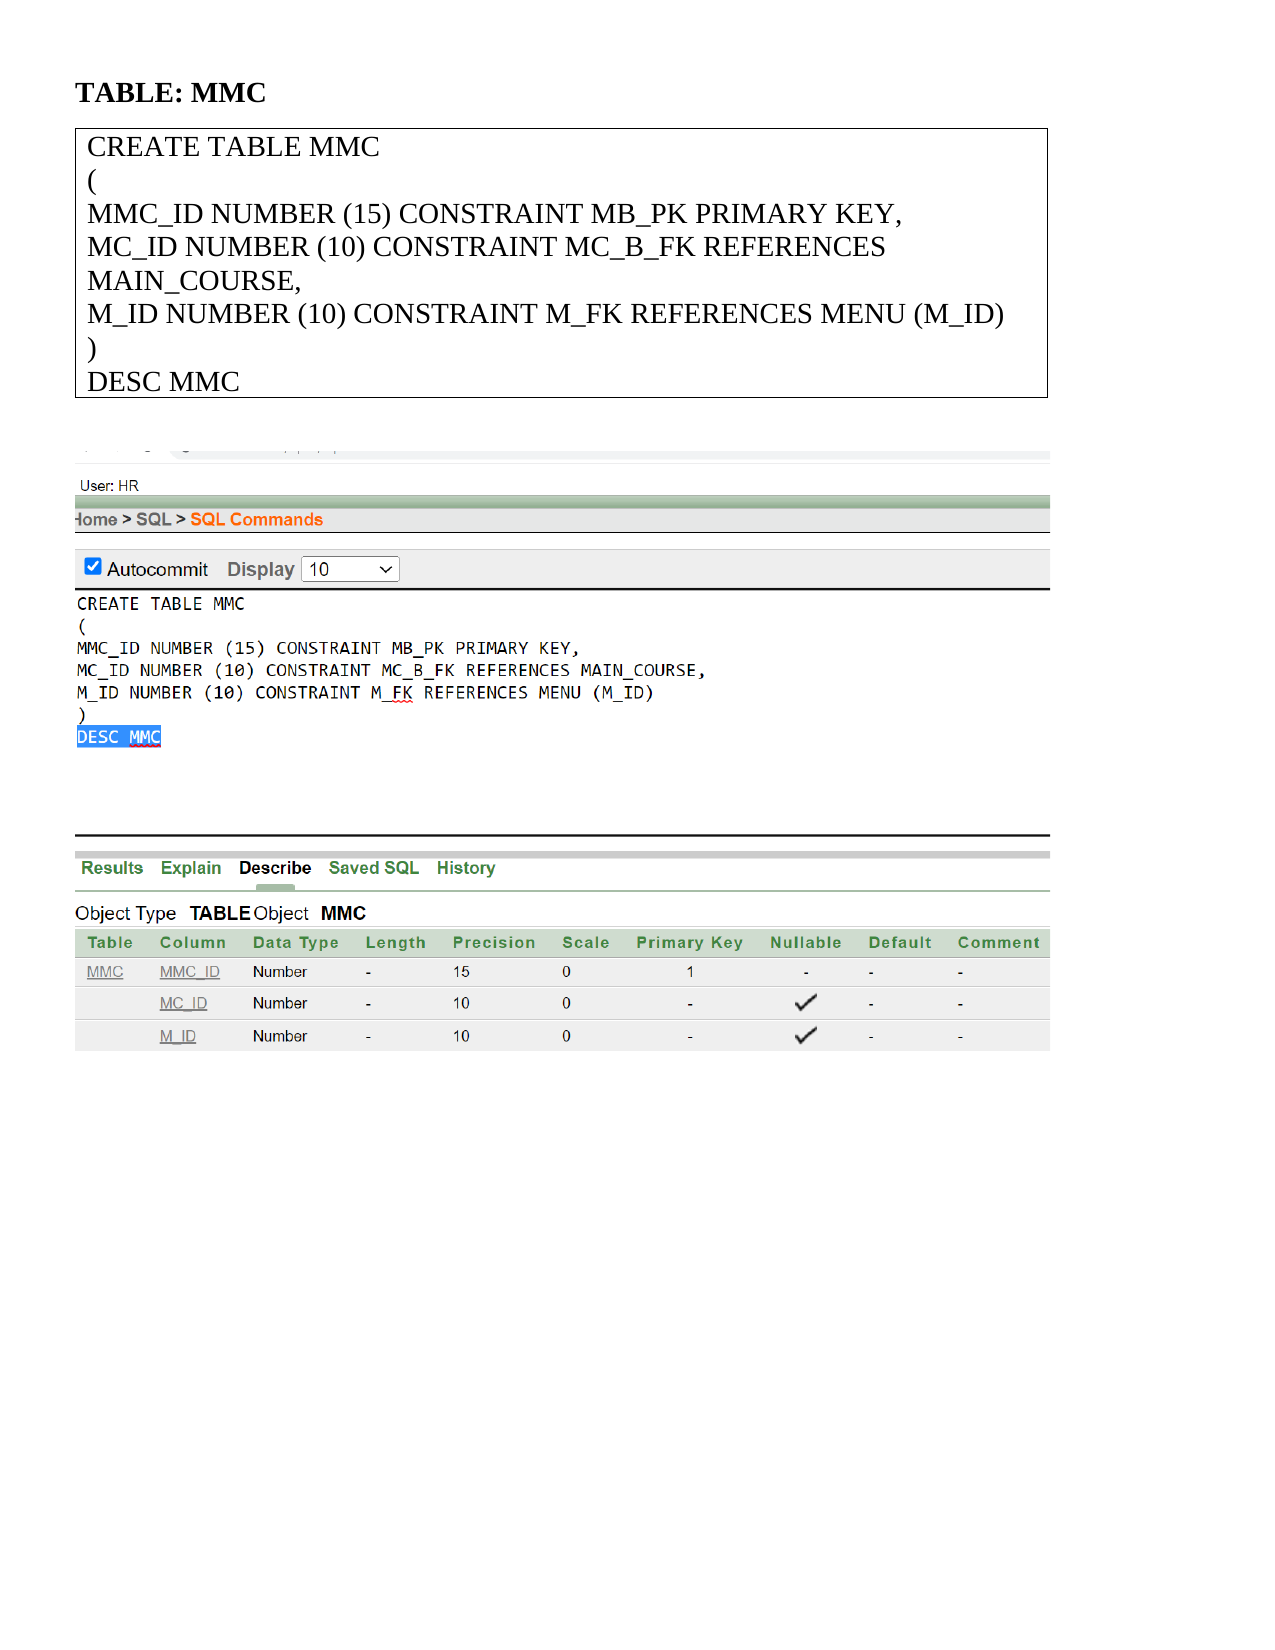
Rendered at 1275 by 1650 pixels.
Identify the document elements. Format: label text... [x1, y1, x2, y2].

picture [75, 451, 1050, 1051]
table_header CREATE TABLE MMC ( MMC_ID NUMBER (15) CONSTRAINT MB_PK PRIMARY KEY, MC_ID NUMBER (10) CONSTRAINT MC_B_FK REFERENCES MAIN_COURSE, M_ID NUMBER (10) CONSTRAINT M_FK REFERENCES MENU (M_ID) ) DESC MMC [76, 129, 1047, 397]
text TABLE: MMC [75, 75, 1200, 108]
